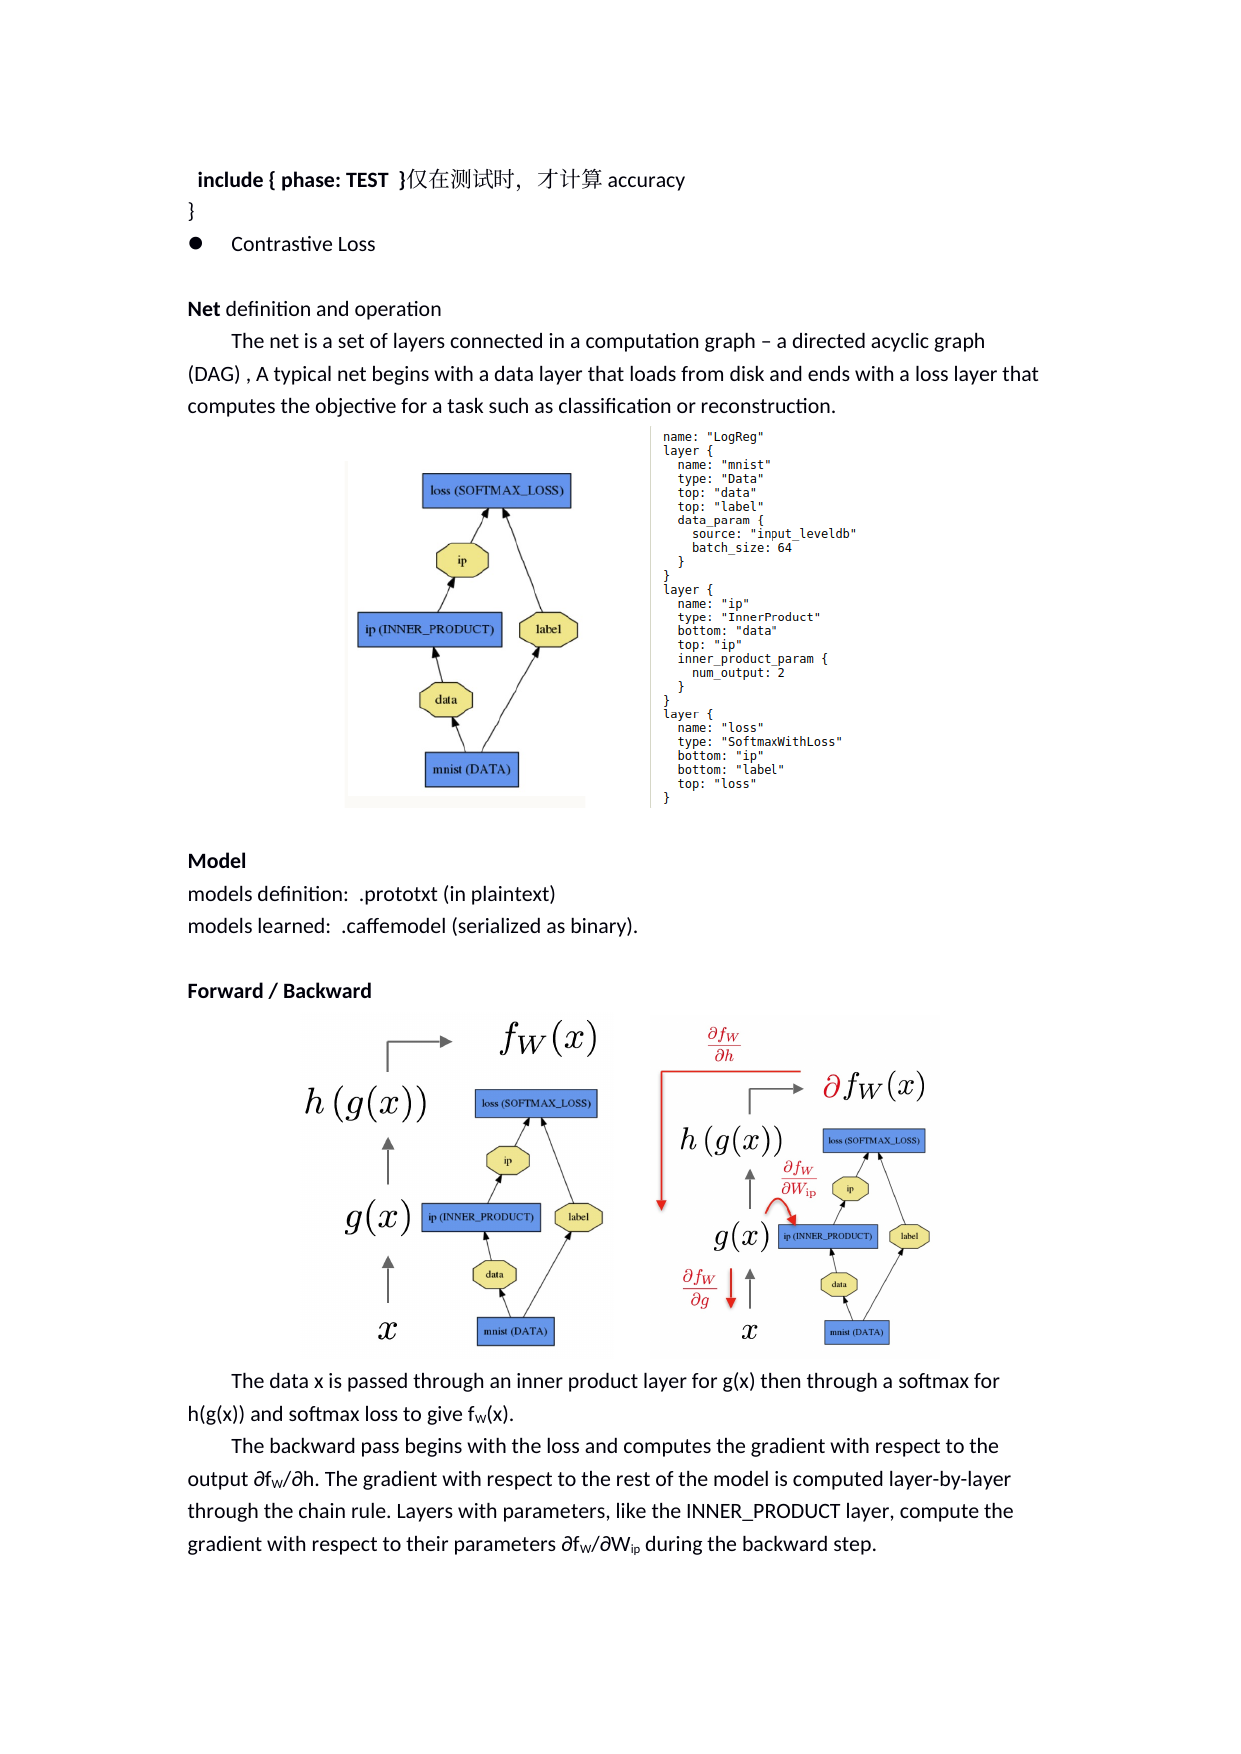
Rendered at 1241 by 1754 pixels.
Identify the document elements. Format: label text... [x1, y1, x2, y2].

text Model [187, 844, 1053, 877]
picture [344, 461, 586, 808]
text The backward pass begins with the loss and computes the gradient with respect to the output ∂fW/∂h. The gradient with respect to the rest of the model is computed layer-by-layer through the chain rule. Layers with parameters, like the INNER_PRODUCT layer, compute the gradient with respect to their parameters ∂fW/∂Wip during the backward step. [187, 1429, 1053, 1559]
picture [650, 426, 896, 808]
picture [300, 1012, 614, 1359]
text models definition: .prototxt (in plaintext) [187, 877, 1053, 909]
text The data x is passed through an inner product layer for g(x) then through a softmax for h(g(x)) and softmax loss to give fW(x). [187, 1364, 1053, 1429]
text models learned: .caffemodel (serialized as binary). [187, 909, 1053, 942]
list Contrastive Loss [187, 227, 1053, 259]
text The net is a set of layers connected in a computation graph – a directed acyclic graph (DAG) , A typical net begins with a data layer that loads from disk and ends with a loss layer that computes the objective for a task such as classification or reconstruction. [187, 324, 1053, 422]
text Forward / Backward [187, 974, 1053, 1007]
picture [650, 1015, 940, 1359]
text Net definition and operation [187, 292, 1053, 324]
text } [187, 194, 1053, 227]
text include { phase: TEST } 仅在测试时，才计算accuracy [187, 162, 1053, 194]
